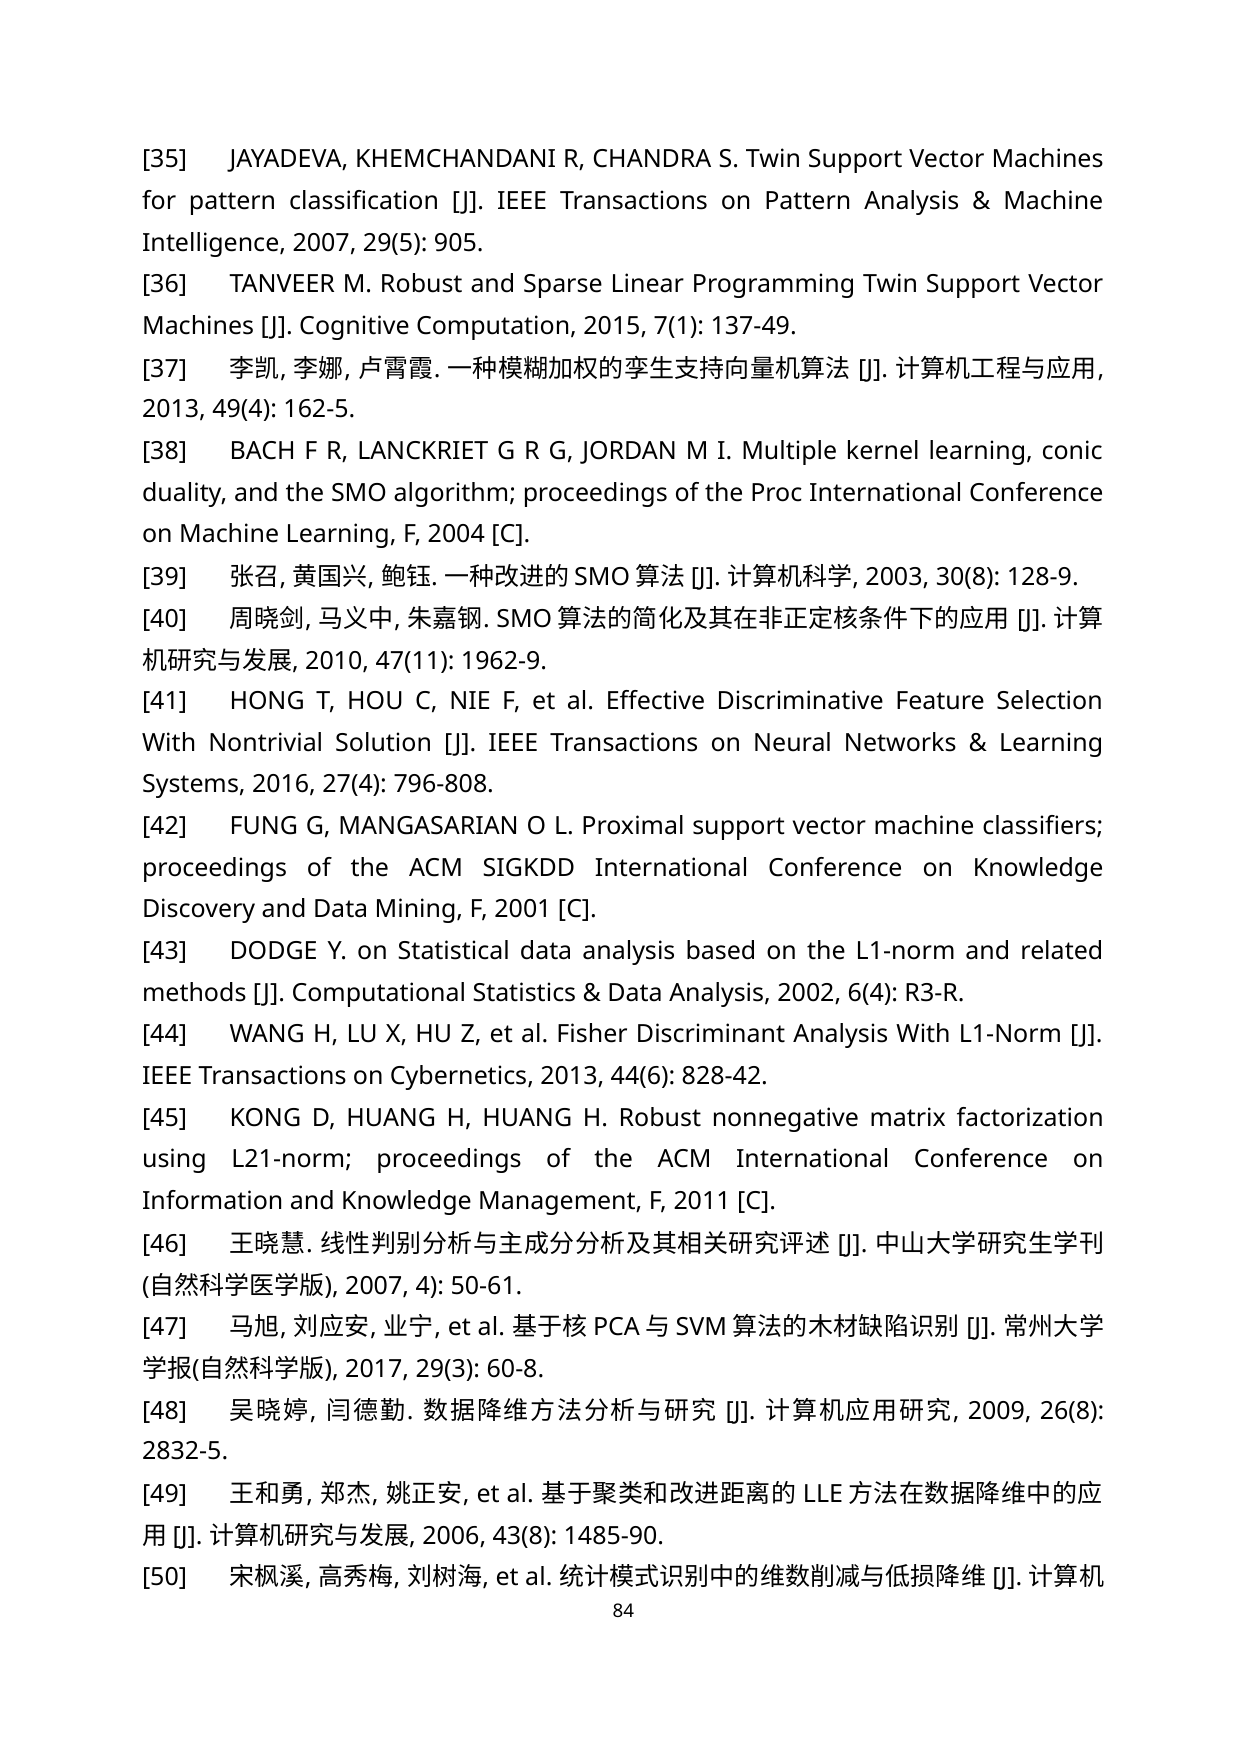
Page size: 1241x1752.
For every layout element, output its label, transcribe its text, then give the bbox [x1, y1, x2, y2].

text [39] 张召, 黄国兴, 鲍钰. 一种改进的SMO算法 [J]. 计算机科学, 2003, 30(8): 128-9. [142, 554, 1104, 596]
text [38] BACH F R, LANCKRIET G R G, JORDAN M I. Multiple kernel learning, conic duality, and the SMO algorithm; proceedings of the Proc International Conference on Machine Learning, F, 2004 [C]. [142, 429, 1104, 554]
text [44] WANG H, LU X, HU Z, et al. Fisher Discriminant Analysis With L1-Norm [J]. IEEE Transactions on Cybernetics, 2013, 44(6): 828-42. [142, 1012, 1104, 1096]
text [142, 1554, 1104, 1596]
text [43] DODGE Y. on Statistical data analysis based on the L1-norm and related methods [J]. Computational Statistics & Data Analysis, 2002, 6(4): R3-R. [142, 929, 1104, 1012]
text [41] HONG T, HOU C, NIE F, et al. Effective Discriminative Feature Selection With Nontrivial Solution [J]. IEEE Transactions on Neural Networks & Learning Systems, 2016, 27(4): 796-808. [142, 679, 1104, 804]
text [46] 王晓慧. 线性判别分析与主成分分析及其相关研究评述 [J]. 中山大学研究生学刊(自然科学医学版), 2007, 4): 50-61. [142, 1221, 1104, 1304]
text [45] KONG D, HUANG H, HUANG H. Robust nonnegative matrix factorization using L21-norm; proceedings of the ACM International Conference on Information and Knowledge Management, F, 2011 [C]. [142, 1096, 1104, 1221]
text [35] JAYADEVA, KHEMCHANDANI R, CHANDRA S. Twin Support Vector Machines for pattern classification [J]. IEEE Transactions on Pattern Analysis & Machine Intelligence, 2007, 29(5): 905. [142, 137, 1104, 262]
text [47] 马旭, 刘应安, 业宁, et al. 基于核PCA与SVM算法的木材缺陷识别 [J]. 常州大学学报(自然科学版), 2017, 29(3): 60-8. [142, 1304, 1104, 1387]
text [49] 王和勇, 郑杰, 姚正安, et al. 基于聚类和改进距离的LLE方法在数据降维中的应用 [J]. 计算机研究与发展, 2006, 43(8): 1485-90. [142, 1471, 1104, 1554]
text [40] 周晓剑, 马义中, 朱嘉钢. SMO算法的简化及其在非正定核条件下的应用 [J]. 计算机研究与发展, 2010, 47(11): 1962-9. [142, 596, 1104, 679]
text [36] TANVEER M. Robust and Sparse Linear Programming Twin Support Vector Machines [J]. Cognitive Computation, 2015, 7(1): 137-49. [142, 262, 1104, 346]
text [42] FUNG G, MANGASARIAN O L. Proximal support vector machine classifiers; proceedings of the ACM SIGKDD International Conference on Knowledge Discovery and Data Mining, F, 2001 [C]. [142, 804, 1104, 929]
text [48] 吴晓婷, 闫德勤. 数据降维方法分析与研究 [J]. 计算机应用研究, 2009, 26(8): 2832-5. [142, 1387, 1104, 1471]
text [37] 李凯, 李娜, 卢霄霞. 一种模糊加权的孪生支持向量机算法 [J]. 计算机工程与应用, 2013, 49(4): 162-5. [142, 346, 1104, 429]
